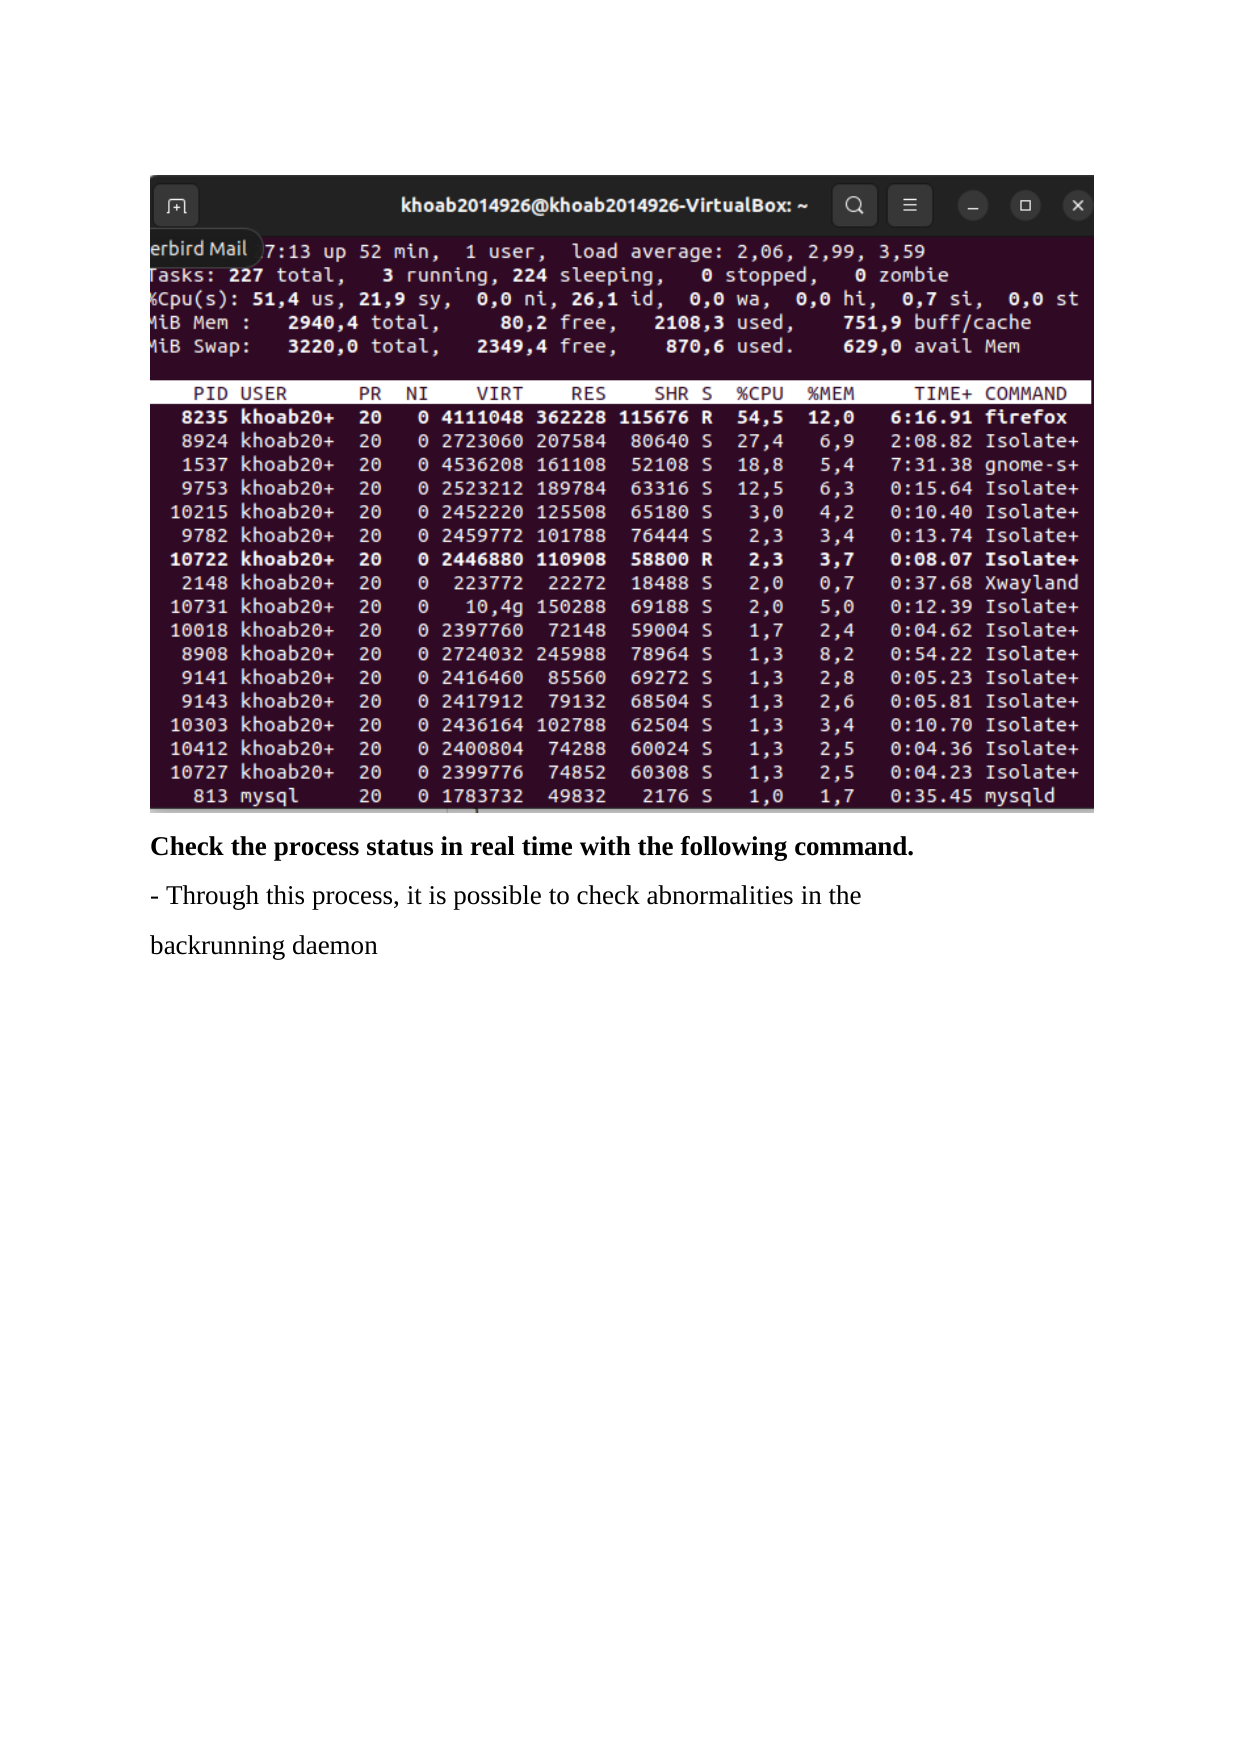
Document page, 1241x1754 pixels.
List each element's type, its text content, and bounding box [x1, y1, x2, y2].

picture [150, 175, 1094, 813]
list Through this process, it is possible to check abnormalities in the backrunning daemon [150, 879, 861, 960]
text Check the process status in real time with the following command. [150, 829, 1209, 861]
